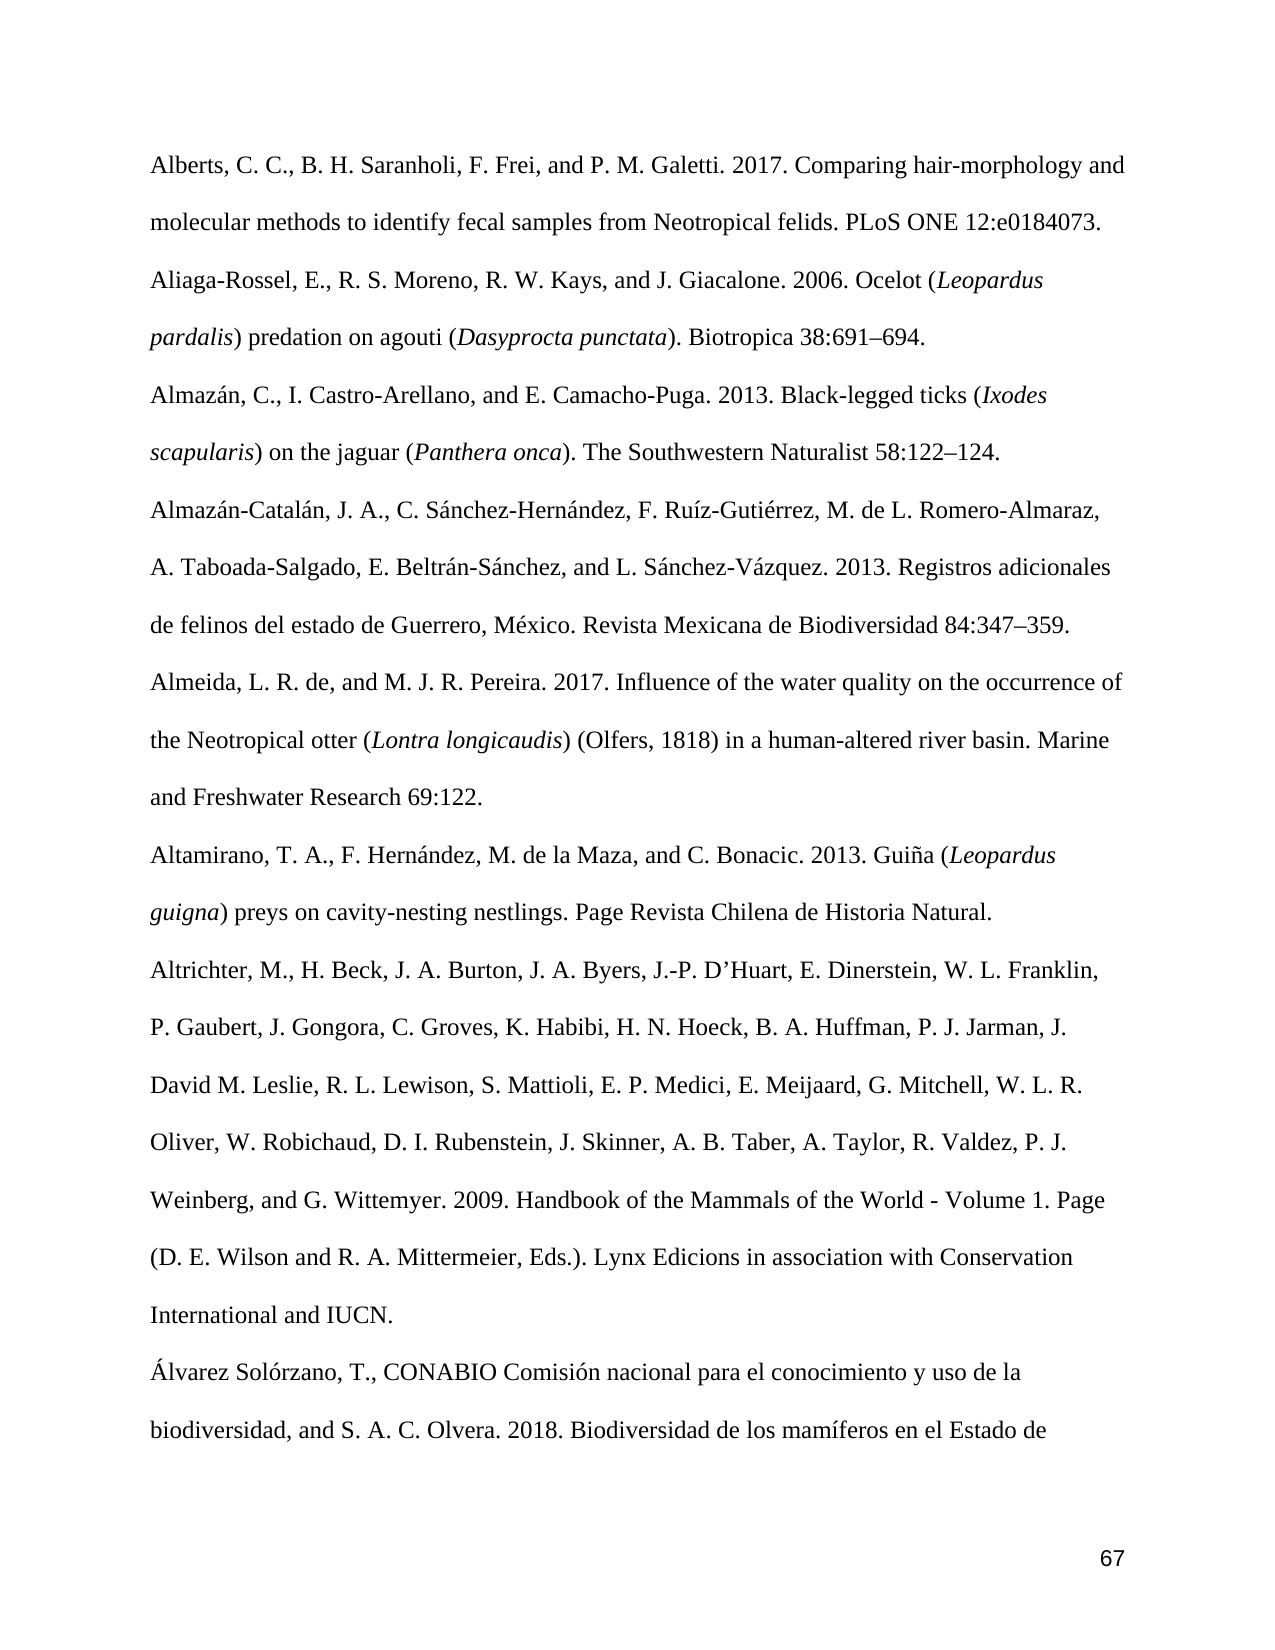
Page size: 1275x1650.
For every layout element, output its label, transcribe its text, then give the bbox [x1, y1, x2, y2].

text Almazán-Catalán, J. A., C. Sánchez-Hernández, F. Ruíz-Gutiérrez, M. de L. Romero-Almaraz, A. Taboada-Salgado, E. Beltrán-Sánchez, and L. Sánchez-Vázquez. 2013. Registros adicionales de felinos del estado de Guerrero, México. Revista Mexicana de Biodiversidad 84:347–359. [150, 495, 1125, 639]
text Almeida, L. R. de, and M. J. R. Pereira. 2017. Influence of the water quality on the occurrence of the Neotropical otter (Lontra longicaudis) (Olfers, 1818) in a human-altered river basin. Marine and Freshwater Research 69:122. [150, 667, 1125, 811]
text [150, 1357, 1125, 1444]
text Altrichter, M., H. Beck, J. A. Burton, J. A. Byers, J.-P. D’Huart, E. Dinerstein, W. L. Franklin, P. Gaubert, J. Gongora, C. Groves, K. Habibi, H. N. Hoeck, B. A. Huffman, P. J. Jarman, J. David M. Leslie, R. L. Lewison, S. Mattioli, E. P. Medici, E. Meijaard, G. Mitchell, W. L. R. Oliver, W. Robichaud, D. I. Rubenstein, J. Skinner, A. B. Taber, A. Taylor, R. Valdez, P. J. Weinberg, and G. Wittemyer. 2009. Handbook of the Mammals of the World - Volume 1. Page (D. E. Wilson and R. A. Mittermeier, Eds.). Lynx Edicions in association with Conservation International and IUCN. [150, 955, 1125, 1329]
text Alberts, C. C., B. H. Saranholi, F. Frei, and P. M. Galetti. 2017. Comparing hair-morphology and molecular methods to identify fecal samples from Neotropical felids. PLoS ONE 12:e0184073. [150, 150, 1125, 236]
text Almazán, C., I. Castro-Arellano, and E. Camacho-Puga. 2013. Black-legged ticks (Ixodes scapularis) on the jaguar (Panthera onca). The Southwestern Naturalist 58:122–124. [150, 380, 1125, 466]
text Aliaga-Rossel, E., R. S. Moreno, R. W. Kays, and J. Giacalone. 2006. Ocelot (Leopardus pardalis) predation on agouti (Dasyprocta punctata). Biotropica 38:691–694. [150, 265, 1125, 351]
text Altamirano, T. A., F. Hernández, M. de la Maza, and C. Bonacic. 2013. Guiña (Leopardus guigna) preys on cavity-nesting nestlings. Page Revista Chilena de Historia Natural. [150, 840, 1125, 926]
